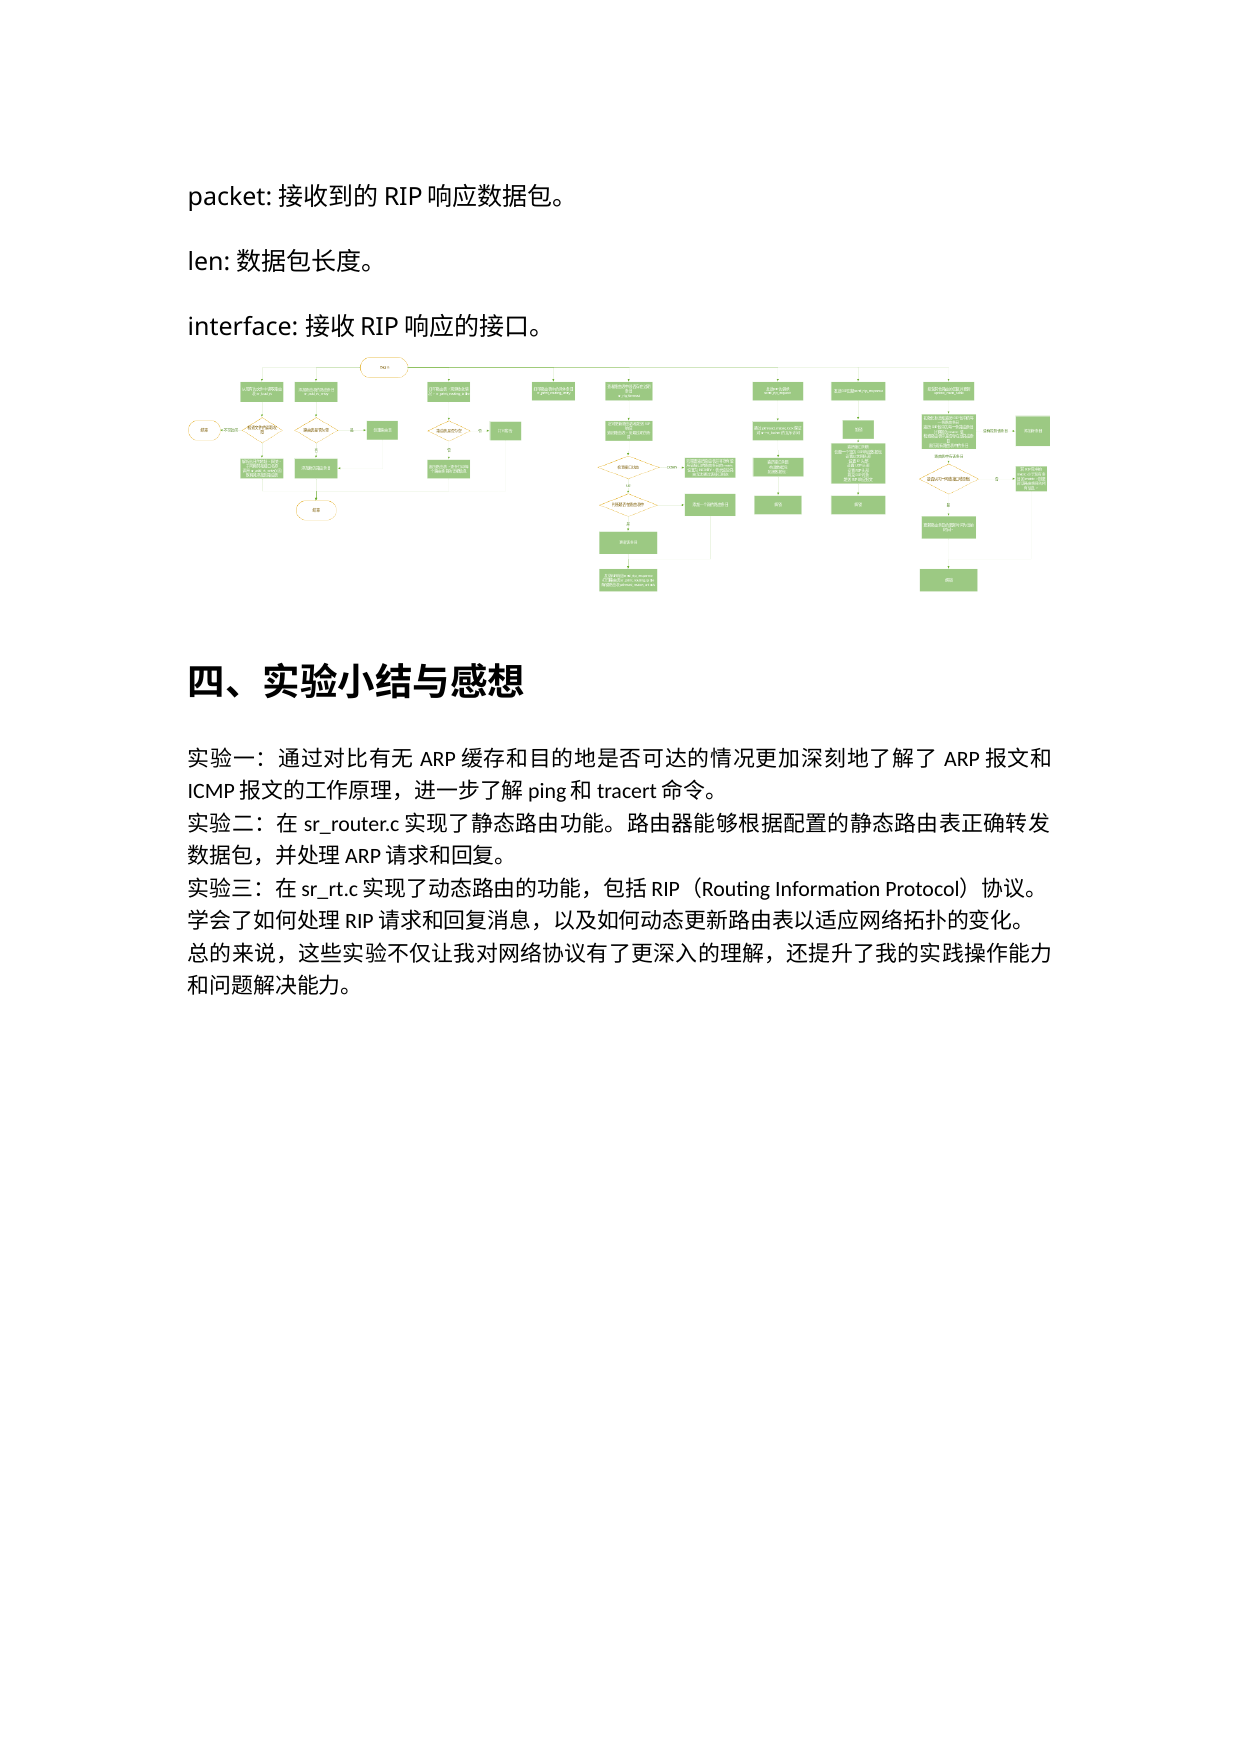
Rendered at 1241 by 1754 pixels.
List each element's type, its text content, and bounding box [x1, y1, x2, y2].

list 实验一：通过对比有无ARP缓存和目的地是否可达的情况更加深刻地了解了ARP报文和ICMP报文的工作原理，进一步了解ping和tracert命令。 [187, 740, 1053, 805]
list 学会了如何处理RIP请求和回复消息，以及如何动态更新路由表以适应网络拓扑的变化。 [187, 903, 1053, 935]
list 实验三：在sr_rt.c实现了动态路由的功能，包括RIP（Routing Information Protocol）协议。 [187, 870, 1053, 903]
subtitle 四、实验小结与感想 [187, 646, 1053, 711]
list 实验二：在sr_router.c实现了静态路由功能。路由器能够根据配置的静态路由表正确转发数据包，并处理ARP请求和回复。 [187, 805, 1053, 870]
text len: 数据包长度。 [187, 227, 1053, 292]
text interface: 接收RIP响应的接口。 [187, 292, 1053, 357]
list 总的来说，这些实验不仅让我对网络协议有了更深入的理解，还提升了我的实践操作能力和问题解决能力。 [187, 935, 1053, 1000]
text packet: 接收到的RIP响应数据包。 [187, 162, 1053, 227]
